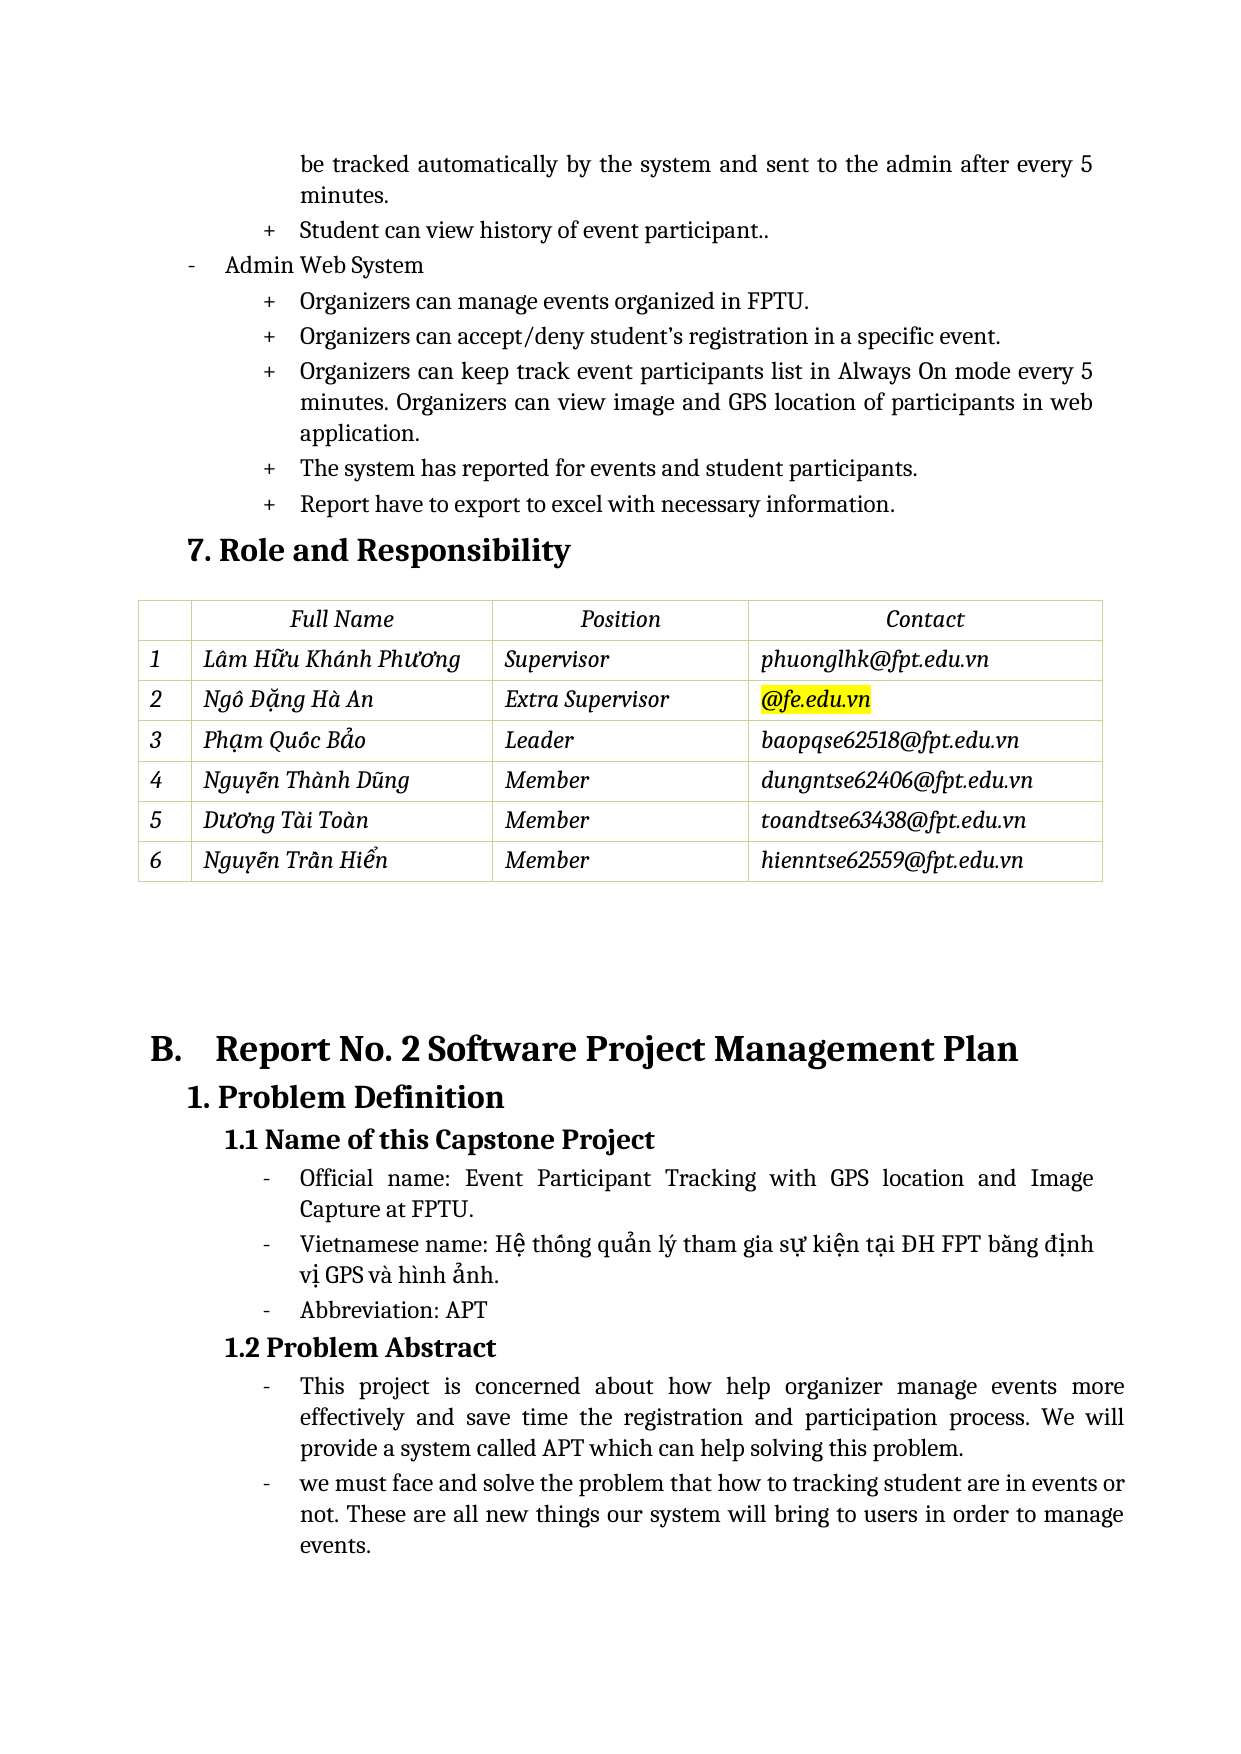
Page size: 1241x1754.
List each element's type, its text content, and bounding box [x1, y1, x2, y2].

subtitle 1.2 Problem Abstract [150, 1332, 1094, 1365]
table_cell hienntse62559@fpt.edu.vn [749, 842, 1102, 881]
table_cell 5 [139, 802, 191, 841]
list Organizers can manage events organized in FPTU. [262, 287, 1094, 315]
list Report have to export to excel with necessary information. [262, 489, 1094, 518]
list we must face and solve the problem that how to tracking student are in events or not. These are all new things our system will bring to users in order to manage events. [262, 1469, 1126, 1560]
list This project is concerned about how help organizer manage events more effectively and save time the registration and participation process. We will provide a system called APT which can help solving this problem. [262, 1372, 1126, 1463]
subtitle B. Report No. 2 Software Project Management Plan [150, 1027, 1094, 1070]
list Organizers can accept/deny student’s registration in a specific event. [262, 322, 1094, 351]
table_cell Nguyễn Thành Dũng [192, 762, 492, 801]
list Abbreviation: APT [262, 1296, 1094, 1325]
list The system has reported for events and student participants. [262, 454, 1094, 483]
list Student can view history of event participant.. [262, 216, 1094, 245]
table_cell Lâm Hữu Khánh Phương [192, 641, 492, 680]
subtitle 7. Role and Responsibility [187, 531, 1094, 569]
table_cell 1 [139, 641, 191, 680]
table_cell Dương Tài Toàn [192, 802, 492, 841]
table_cell Phạm Quốc Bảo [192, 721, 492, 761]
table_cell Extra Supervisor [493, 681, 748, 720]
subtitle 1. Problem Definition [187, 1078, 1094, 1116]
table_cell Member [493, 802, 748, 841]
subtitle 1.1 Name of this Capstone Project [150, 1123, 1094, 1157]
table_cell phuonglhk@fpt.edu.vn [749, 641, 1102, 680]
list Official name: Event Participant Tracking with GPS location and Image Capture at FPTU. [262, 1164, 1094, 1224]
table_header [139, 601, 191, 640]
table_header Full Name [192, 601, 492, 640]
table_cell 2 [139, 681, 191, 720]
list Organizers can keep track event participants list in Always On mode every 5 minutes. Organizers can view image and GPS location of participants in web application. [262, 357, 1094, 448]
table_cell baopqse62518@fpt.edu.vn [749, 721, 1102, 761]
table_cell Nguyễn Trần Hiển [192, 842, 492, 881]
table_cell Leader [493, 721, 748, 761]
table_cell Ngô Đặng Hà An [192, 681, 492, 720]
table_header Position [493, 601, 748, 640]
table_cell Supervisor [493, 641, 748, 680]
list Admin Web System [187, 251, 1094, 280]
table_cell toandtse63438@fpt.edu.vn [749, 802, 1102, 841]
table_cell 3 [139, 721, 191, 761]
list Vietnamese name: Hệ thống quản lý tham gia sự kiện tại ĐH FPT bằng định vị GPS và hình ảnh. [262, 1230, 1094, 1290]
table_cell dungntse62406@fpt.edu.vn [749, 762, 1102, 801]
table_cell 4 [139, 762, 191, 801]
table_cell @fe.edu.vn [749, 681, 1102, 720]
table_cell 6 [139, 842, 191, 881]
table_cell Member [493, 762, 748, 801]
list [262, 150, 1094, 210]
table_header Contact [749, 601, 1102, 640]
table_cell Member [493, 842, 748, 881]
